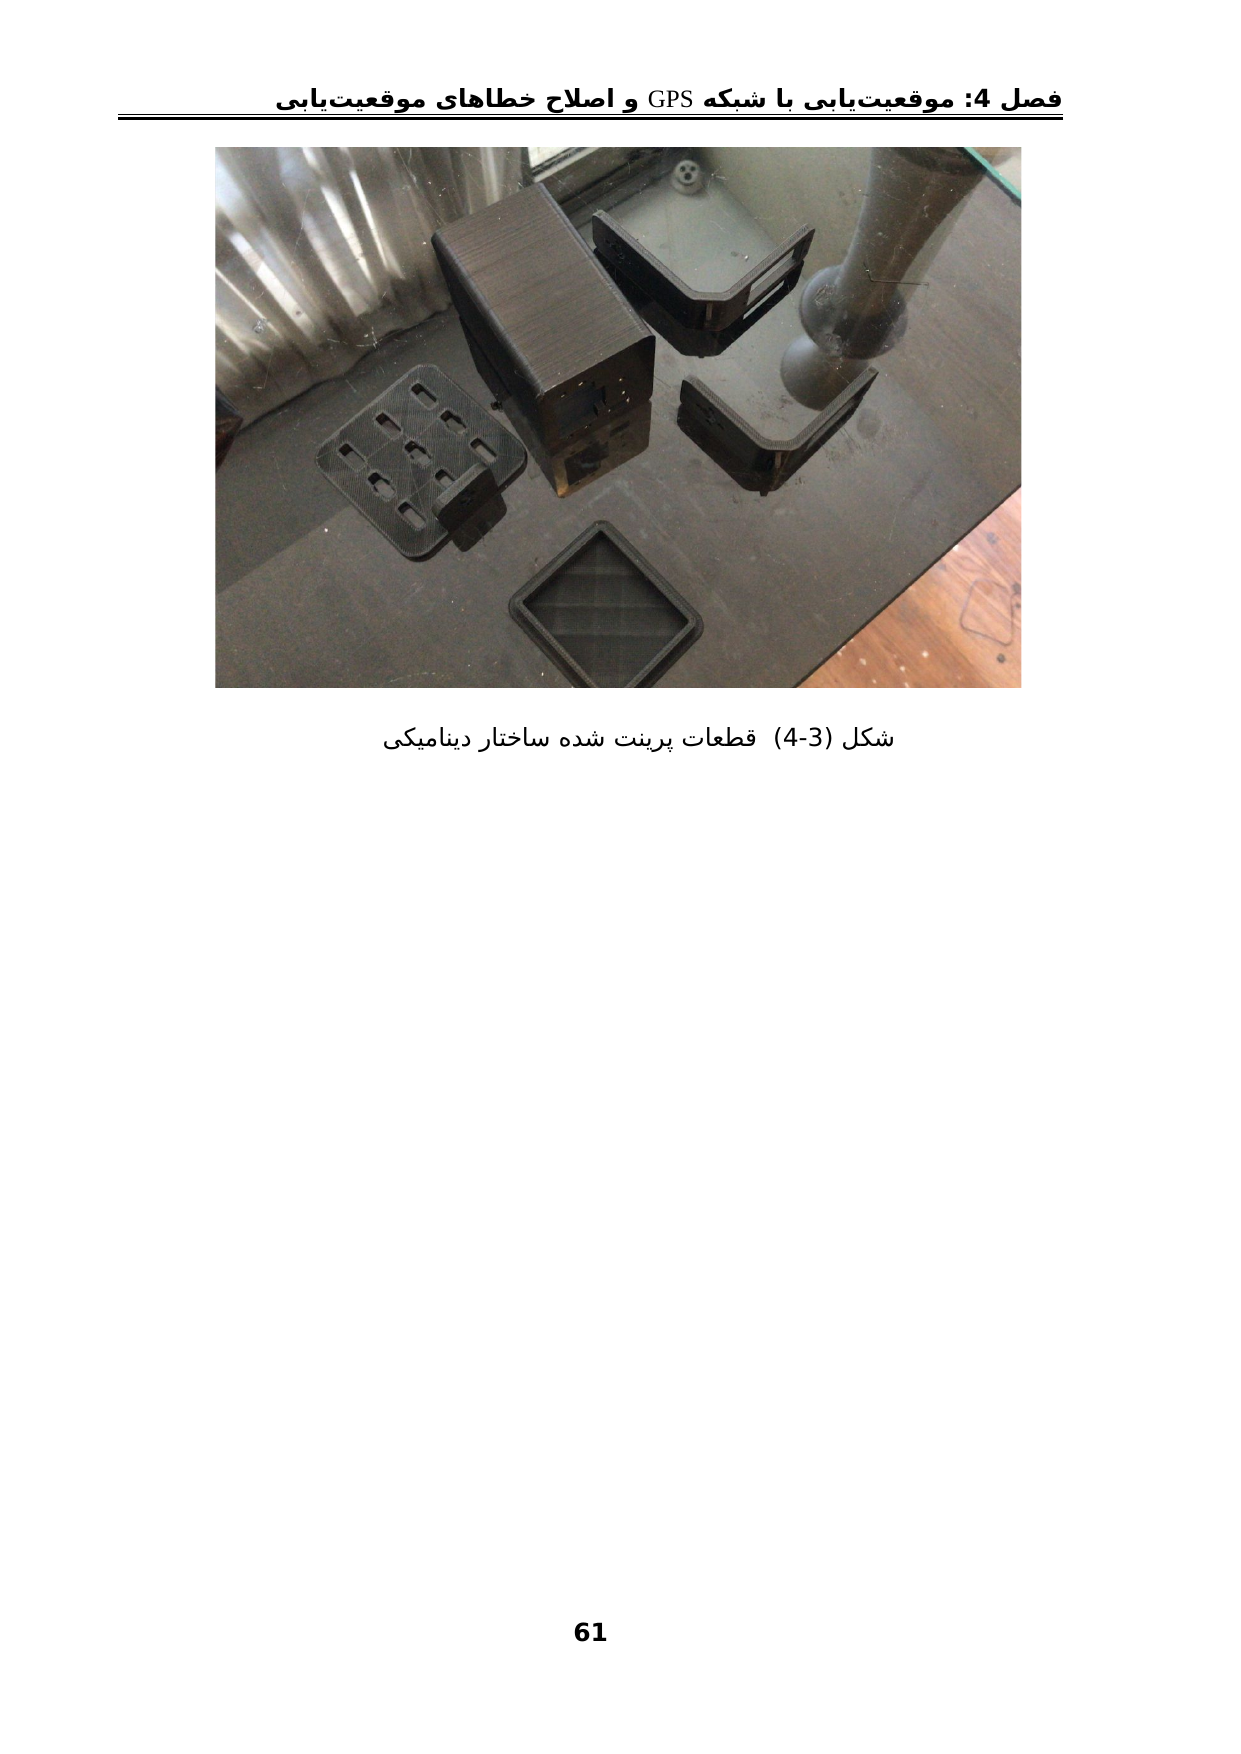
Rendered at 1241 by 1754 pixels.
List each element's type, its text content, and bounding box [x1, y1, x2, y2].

picture [215, 147, 1022, 688]
text قطعات پرینت شده ساختار دینامیکی [118, 727, 1063, 752]
